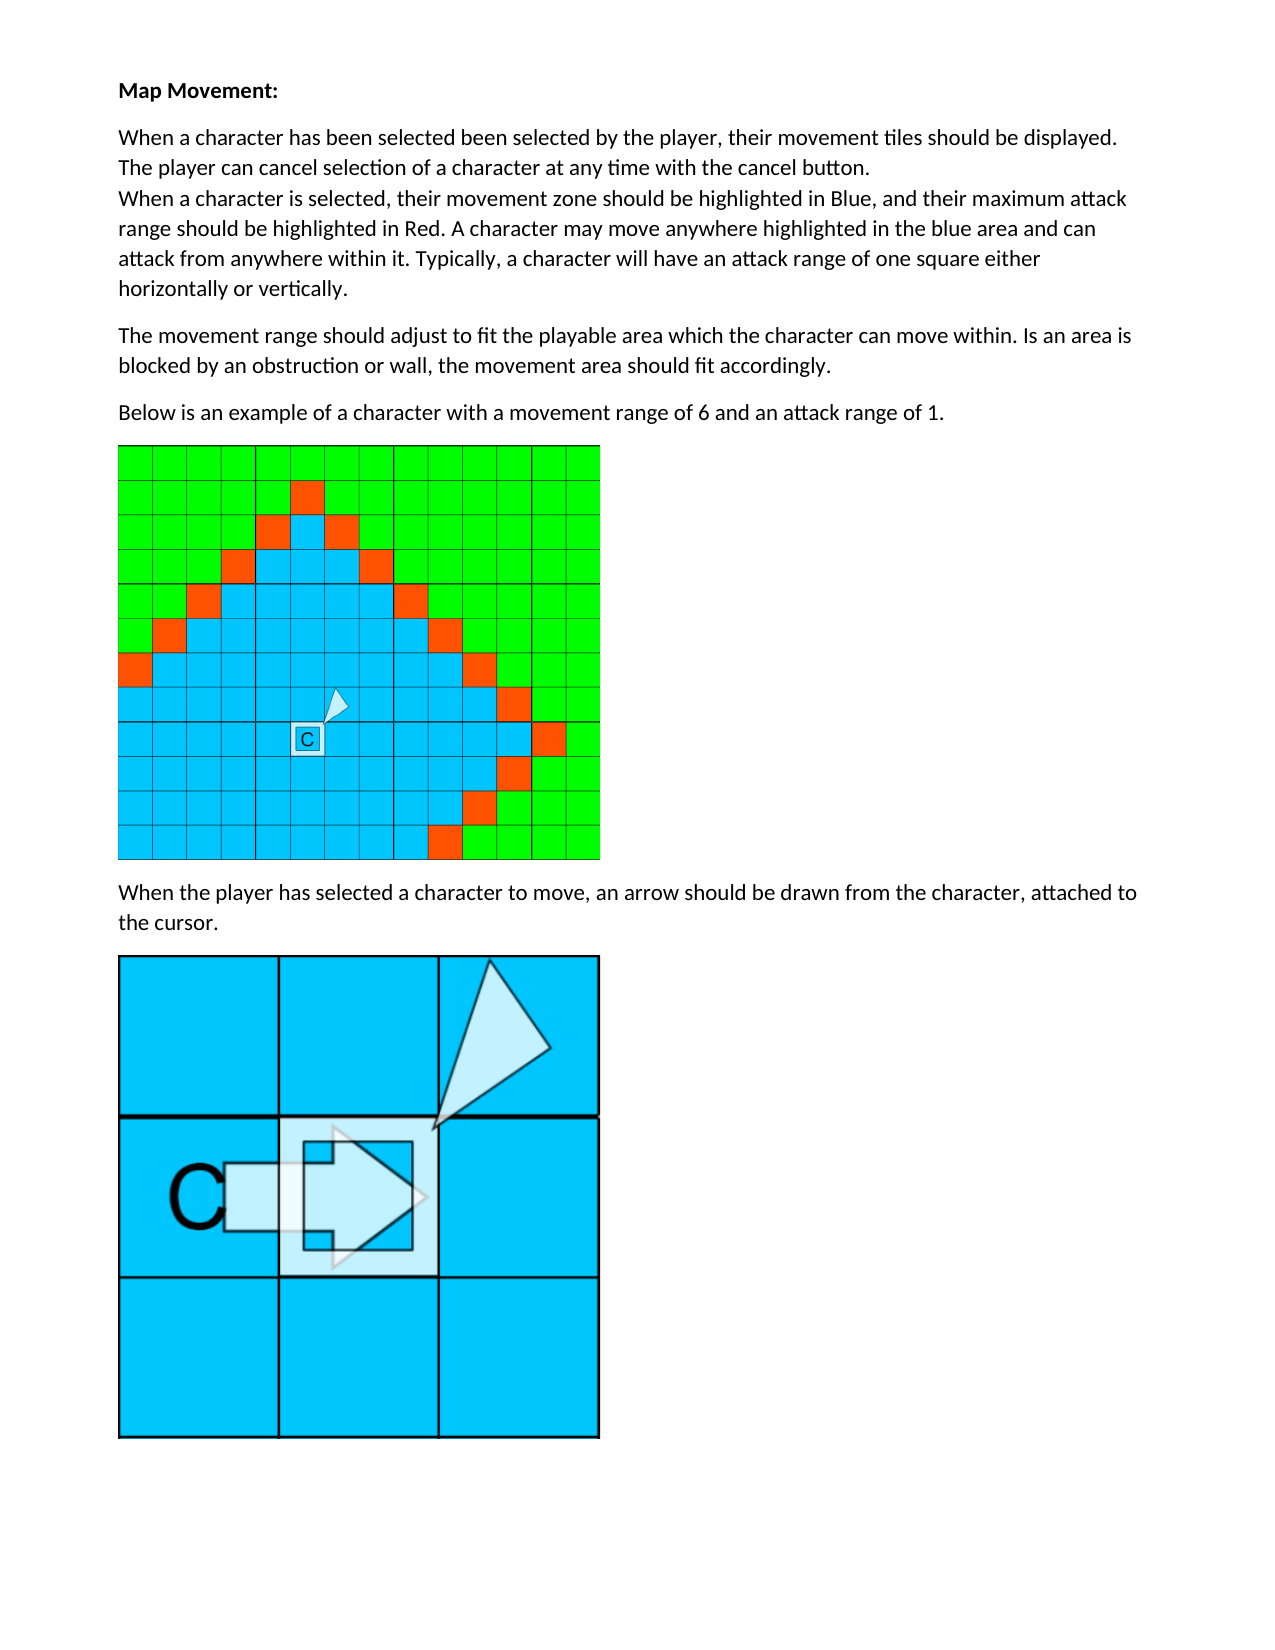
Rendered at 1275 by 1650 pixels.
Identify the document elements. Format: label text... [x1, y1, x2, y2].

text When a character has been selected been selected by the player, their movement tiles should be displayed. The player can cancel selection of a character at any time with the cancel button. When a character is selected, their movement zone should be highlighted in Blue, and their maximum attack range should be highlighted in Red. A character may move anywhere highlighted in the blue area and can attack from anywhere within it. Typically, a character will have an attack range of one square either horizontally or vertically. [118, 123, 1157, 302]
text Map Movement: [118, 76, 1157, 104]
text Below is an example of a character with a movement range of 6 and an attack range of 1. [118, 398, 1157, 426]
picture [118, 445, 600, 860]
text The movement range should adjust to fit the playable area which the character can move within. Is an area is blocked by an obstruction or wall, the movement area should fit accordingly. [118, 321, 1157, 379]
picture [118, 955, 600, 1439]
picture [291, 722, 324, 755]
text When the player has selected a character to move, an arrow should be drawn from the character, attached to the cursor. [118, 878, 1157, 936]
picture [325, 691, 347, 722]
